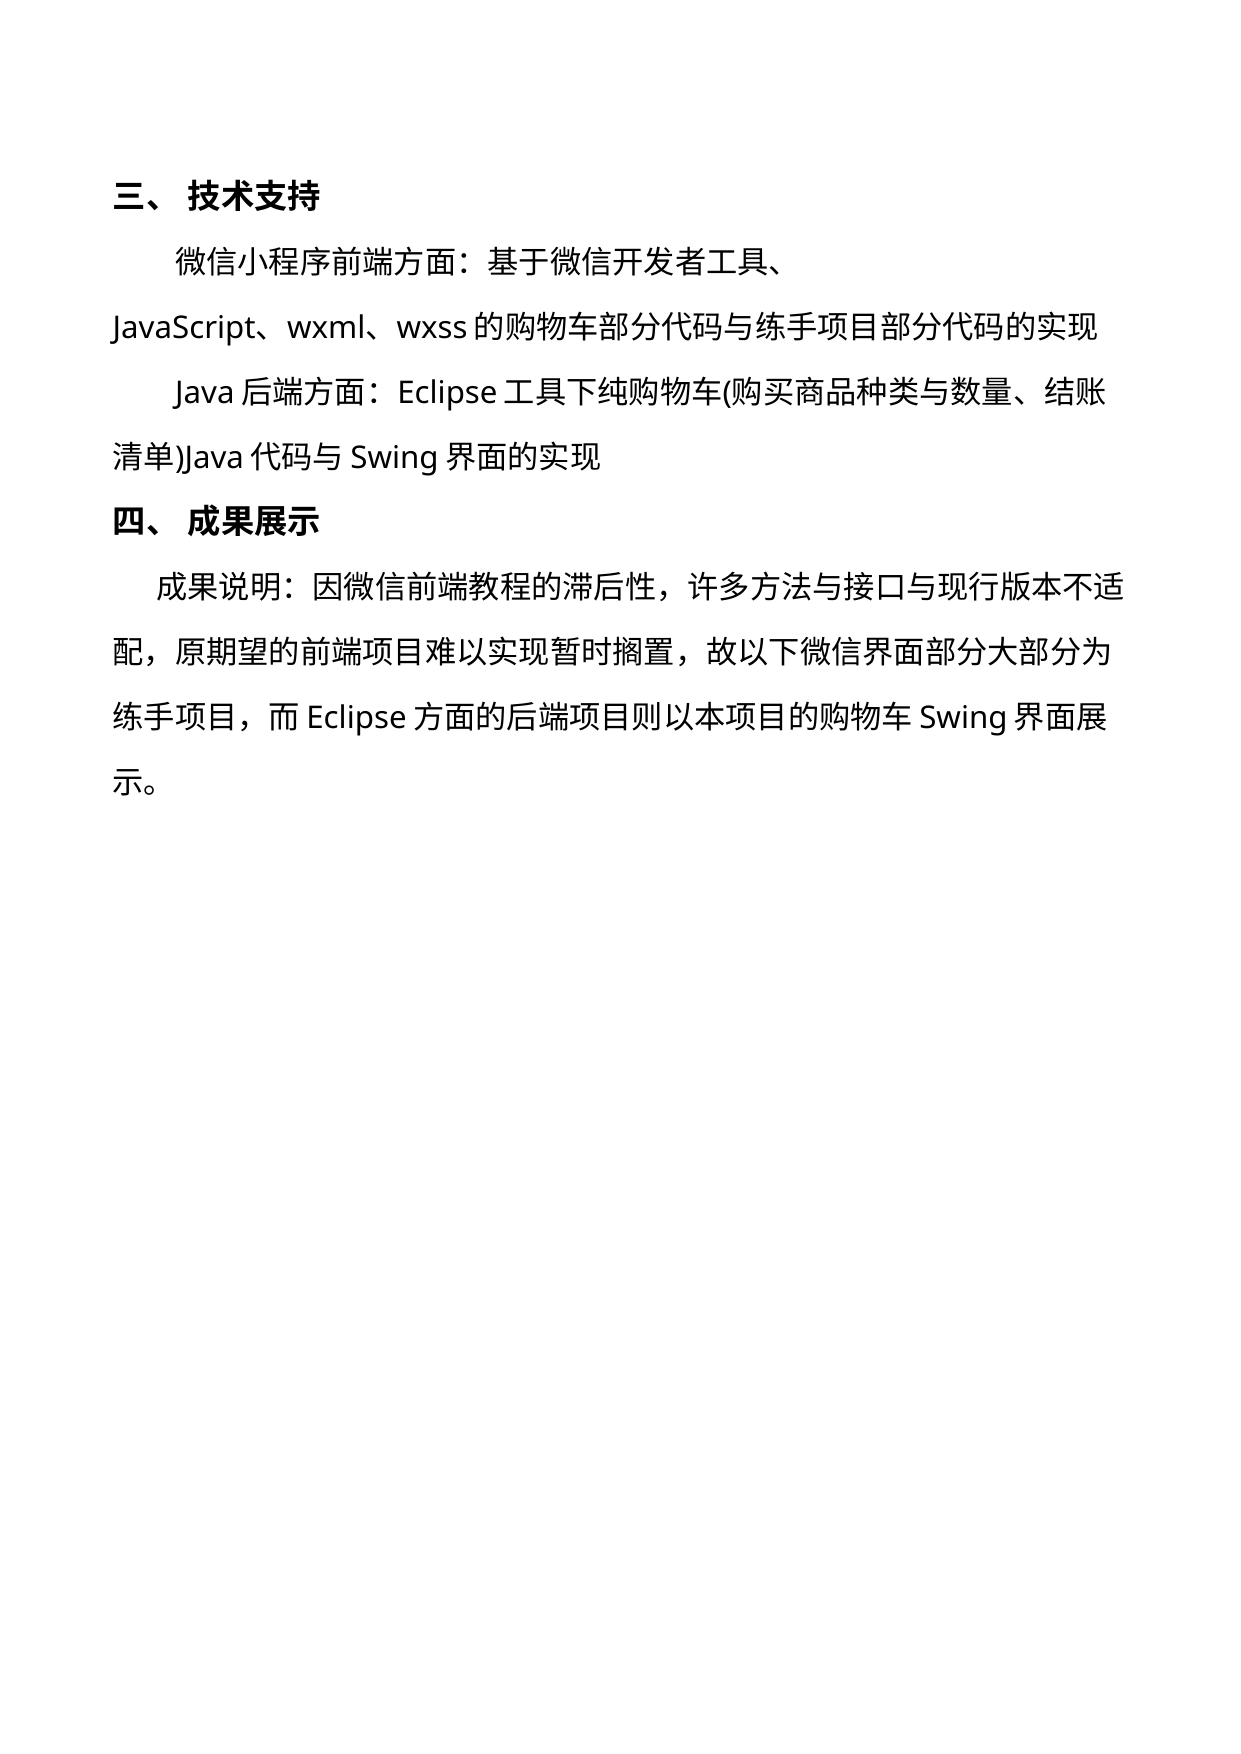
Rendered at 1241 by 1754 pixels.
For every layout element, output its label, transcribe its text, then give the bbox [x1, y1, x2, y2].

text 成果说明：因微信前端教程的滞后性，许多方法与接口与现行版本不适配，原期望的前端项目难以实现暂时搁置，故以下微信界面部分大部分为练手项目，而Eclipse方面的后端项目则以本项目的购物车Swing界面展示。 [112, 552, 1128, 812]
text Java后端方面：Eclipse工具下纯购物车(购买商品种类与数量、结账清单)Java代码与Swing界面的实现 [112, 357, 1128, 487]
list 技术支持 [112, 162, 1128, 227]
text 微信小程序前端方面：基于微信开发者工具、JavaScript、wxml、wxss的购物车部分代码与练手项目部分代码的实现 [112, 227, 1128, 357]
list 成果展示 [112, 487, 1128, 552]
